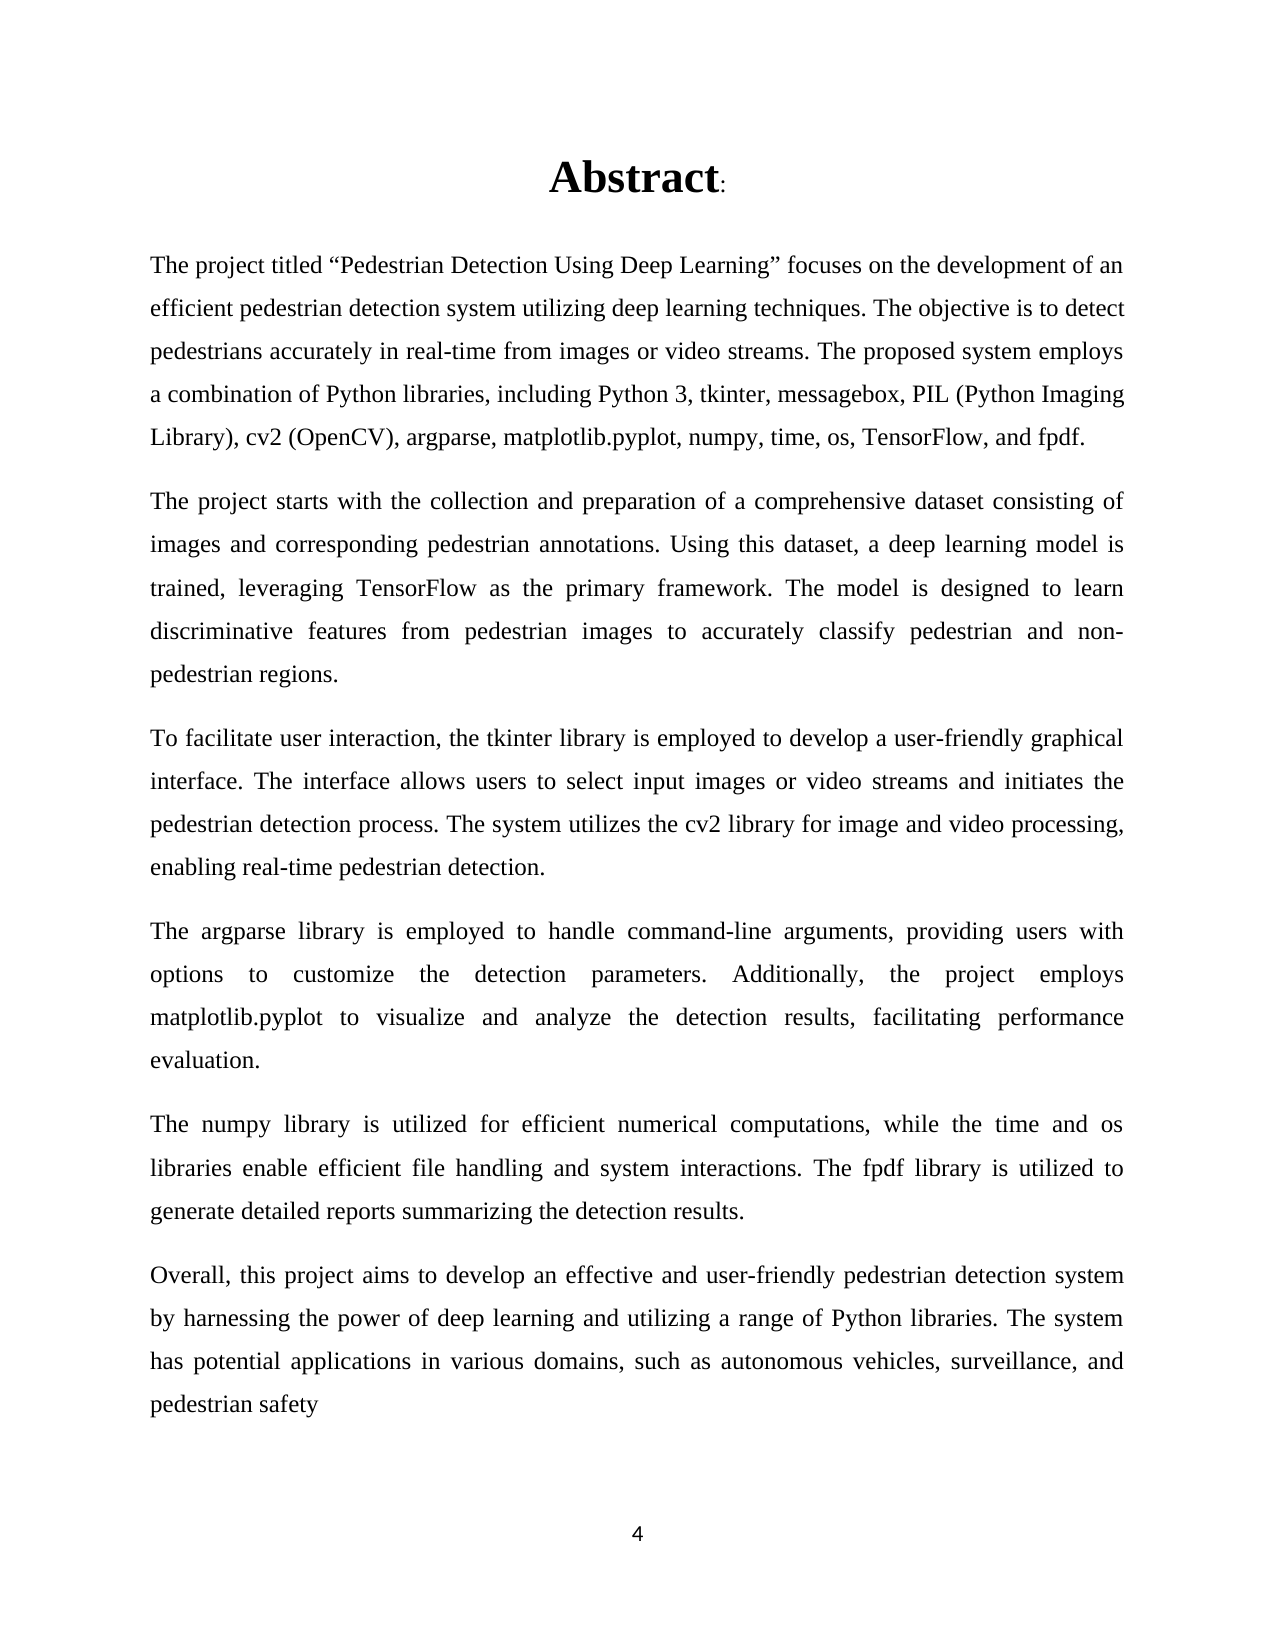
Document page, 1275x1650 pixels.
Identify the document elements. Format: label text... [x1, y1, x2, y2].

text Abstract: [150, 150, 1125, 203]
text The numpy library is utilized for efficient numerical computations, while the time and os libraries enable efficient file handling and system interactions. The fpdf library is utilized to generate detailed reports summarizing the detection results. [150, 1109, 1125, 1224]
text To facilitate user interaction, the tkinter library is employed to develop a user-friendly graphical interface. The interface allows users to select input images or video streams and initiates the pedestrian detection process. The system utilizes the cv2 library for image and video processing, enabling real-time pedestrian detection. [150, 723, 1125, 881]
text The project titled “Pedestrian Detection Using Deep Learning” focuses on the development of an efficient pedestrian detection system utilizing deep learning techniques. The objective is to detect pedestrians accurately in real-time from images or video streams. The proposed system employs a combination of Python libraries, including Python 3, tkinter, messagebox, PIL (Python Imaging Library), cv2 (OpenCV), argparse, matplotlib.pyplot, numpy, time, os, TensorFlow, and fpdf. [150, 250, 1125, 451]
text The argparse library is employed to handle command-line arguments, providing users with options to customize the detection parameters. Additionally, the project employs matplotlib.pyplot to visualize and analyze the detection results, facilitating performance evaluation. [150, 916, 1125, 1074]
text Overall, this project aims to develop an effective and user-friendly pedestrian detection system by harnessing the power of deep learning and utilizing a range of Python libraries. The system has potential applications in various domains, such as autonomous vehicles, surveillance, and pedestrian safety [150, 1260, 1125, 1418]
text The project starts with the collection and preparation of a comprehensive dataset consisting of images and corresponding pedestrian annotations. Using this dataset, a deep learning model is trained, leveraging TensorFlow as the primary framework. The model is designed to learn discriminative features from pedestrian images to accurately classify pedestrian and non-pedestrian regions. [150, 486, 1125, 688]
